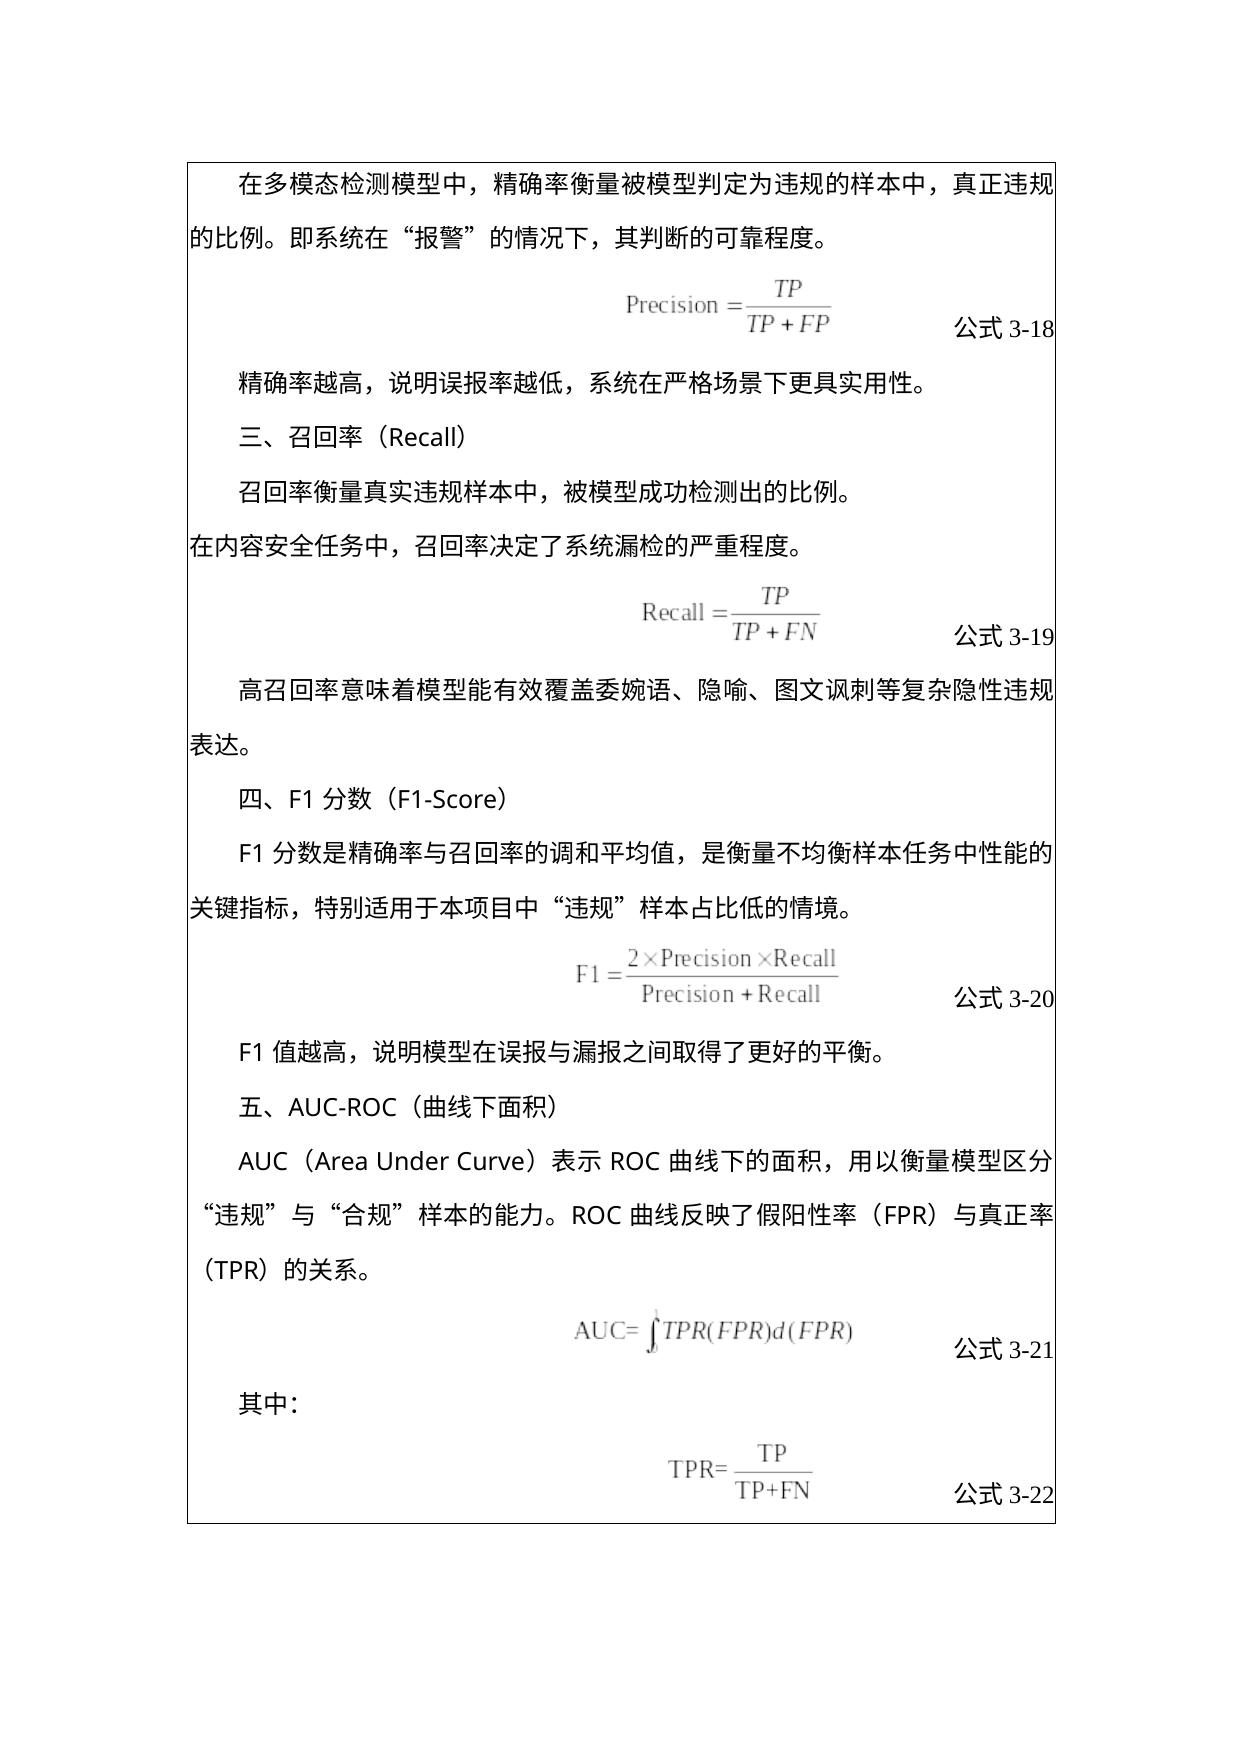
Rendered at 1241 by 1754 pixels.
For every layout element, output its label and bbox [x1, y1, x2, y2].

table_cell [188, 163, 1055, 1523]
